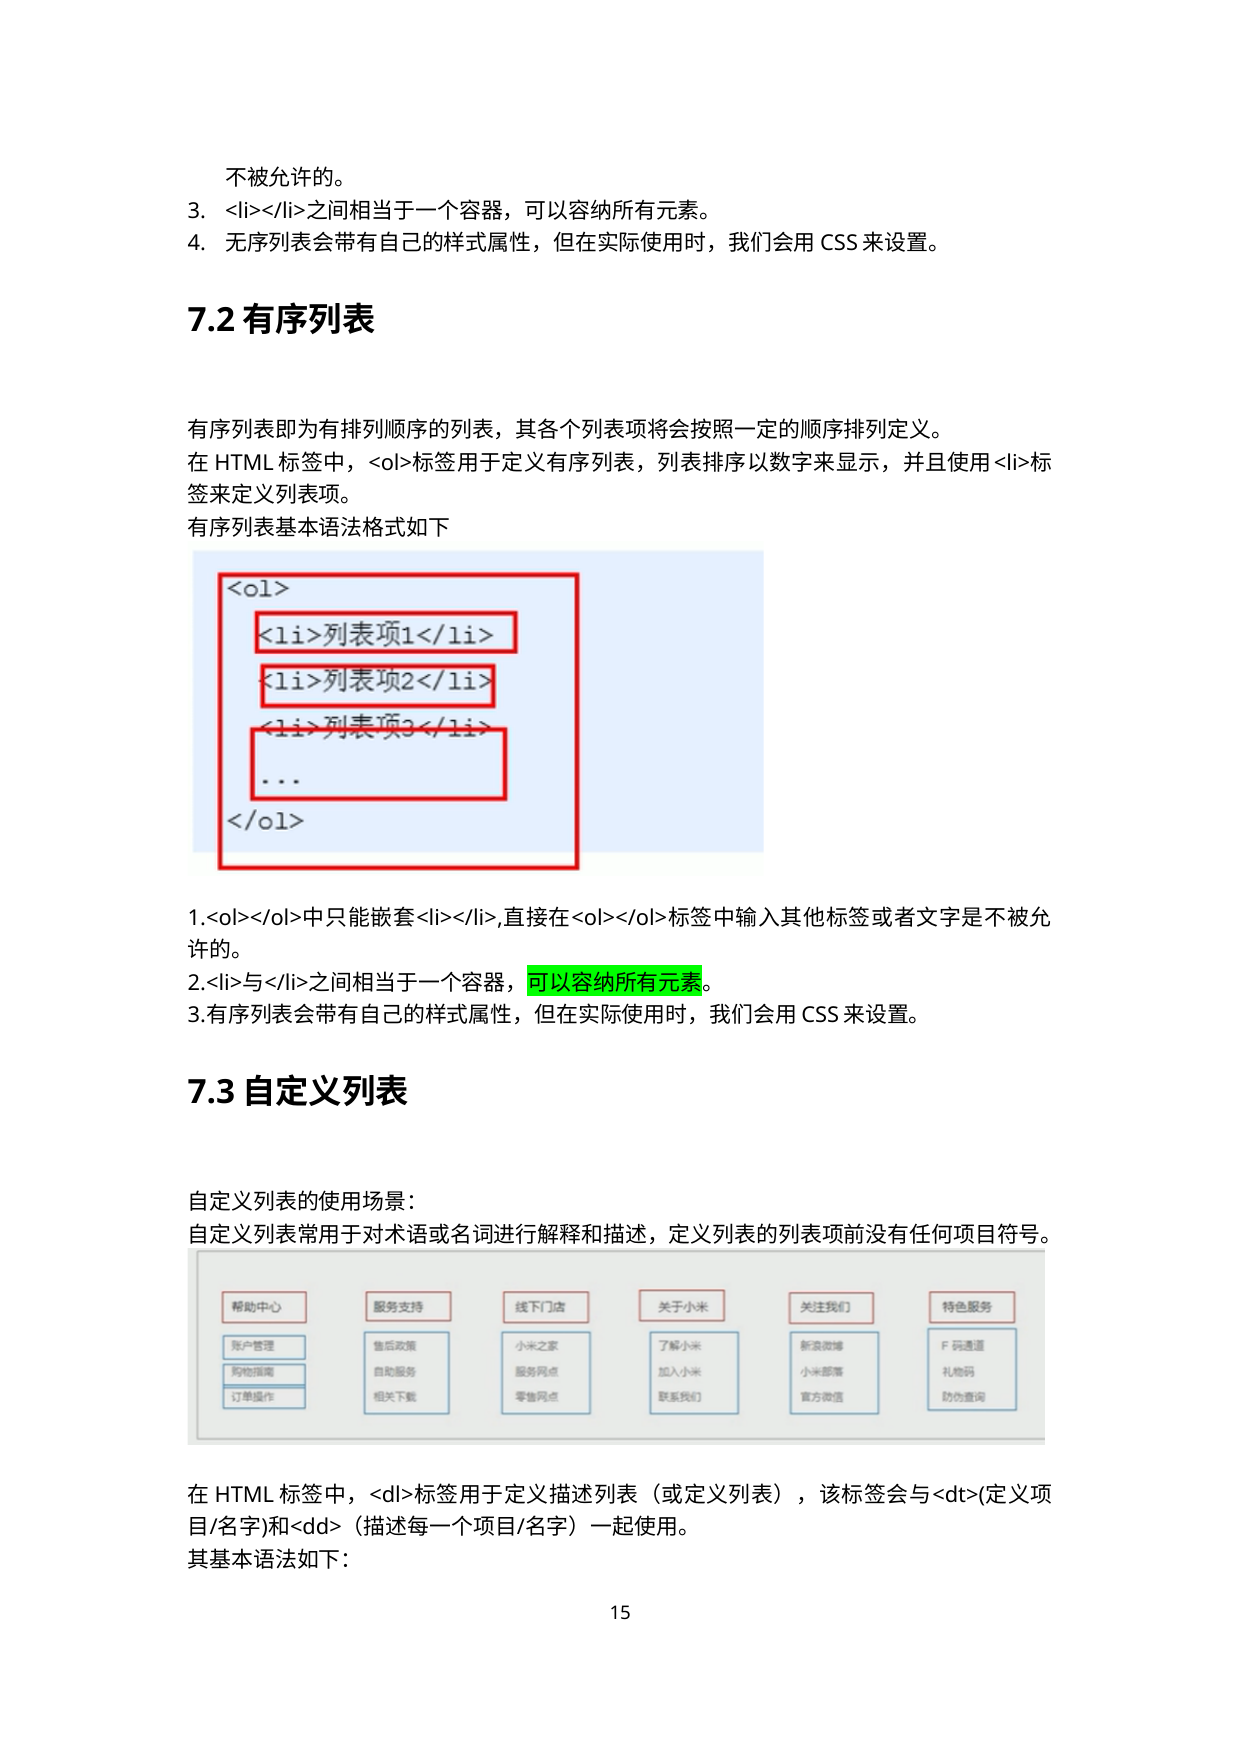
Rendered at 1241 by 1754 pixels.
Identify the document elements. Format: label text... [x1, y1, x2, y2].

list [187, 160, 1053, 192]
text 1.<ol></ol>中只能嵌套<li></li>,直接在<ol></ol>标签中输入其他标签或者文字是不被允许的。 [187, 899, 1053, 964]
picture [187, 1248, 1045, 1445]
text 其基本语法如下： [187, 1541, 1053, 1574]
text 自定义列表常用于对术语或名词进行解释和描述，定义列表的列表项前没有任何项目符号。 [187, 1216, 1053, 1249]
list <li></li>之间相当于一个容器，可以容纳所有元素。 [187, 192, 1053, 225]
text 3.有序列表会带有自己的样式属性，但在实际使用时，我们会用CSS来设置。 [187, 997, 1053, 1029]
list 无序列表会带有自己的样式属性，但在实际使用时，我们会用CSS来设置。 [187, 225, 1053, 257]
text 在HTML标签中，<dl>标签用于定义描述列表（或定义列表），该标签会与<dt>(定义项目/名字)和<dd>（描述每一个项目/名字）一起使用。 [187, 1476, 1053, 1541]
subtitle 7.2有序列表 [187, 284, 1053, 349]
picture [187, 541, 764, 876]
text 自定义列表的使用场景： [187, 1184, 1053, 1216]
text 有序列表即为有排列顺序的列表，其各个列表项将会按照一定的顺序排列定义。 [187, 412, 1053, 444]
text 2.<li>与</li>之间相当于一个容器，可以容纳所有元素。 [187, 964, 1053, 997]
text 在HTML标签中，<ol>标签用于定义有序列表，列表排序以数字来显示，并且使用<li>标签来定义列表项。 [187, 444, 1053, 509]
text 有序列表基本语法格式如下 [187, 509, 1053, 542]
subtitle 7.3自定义列表 [187, 1056, 1053, 1121]
